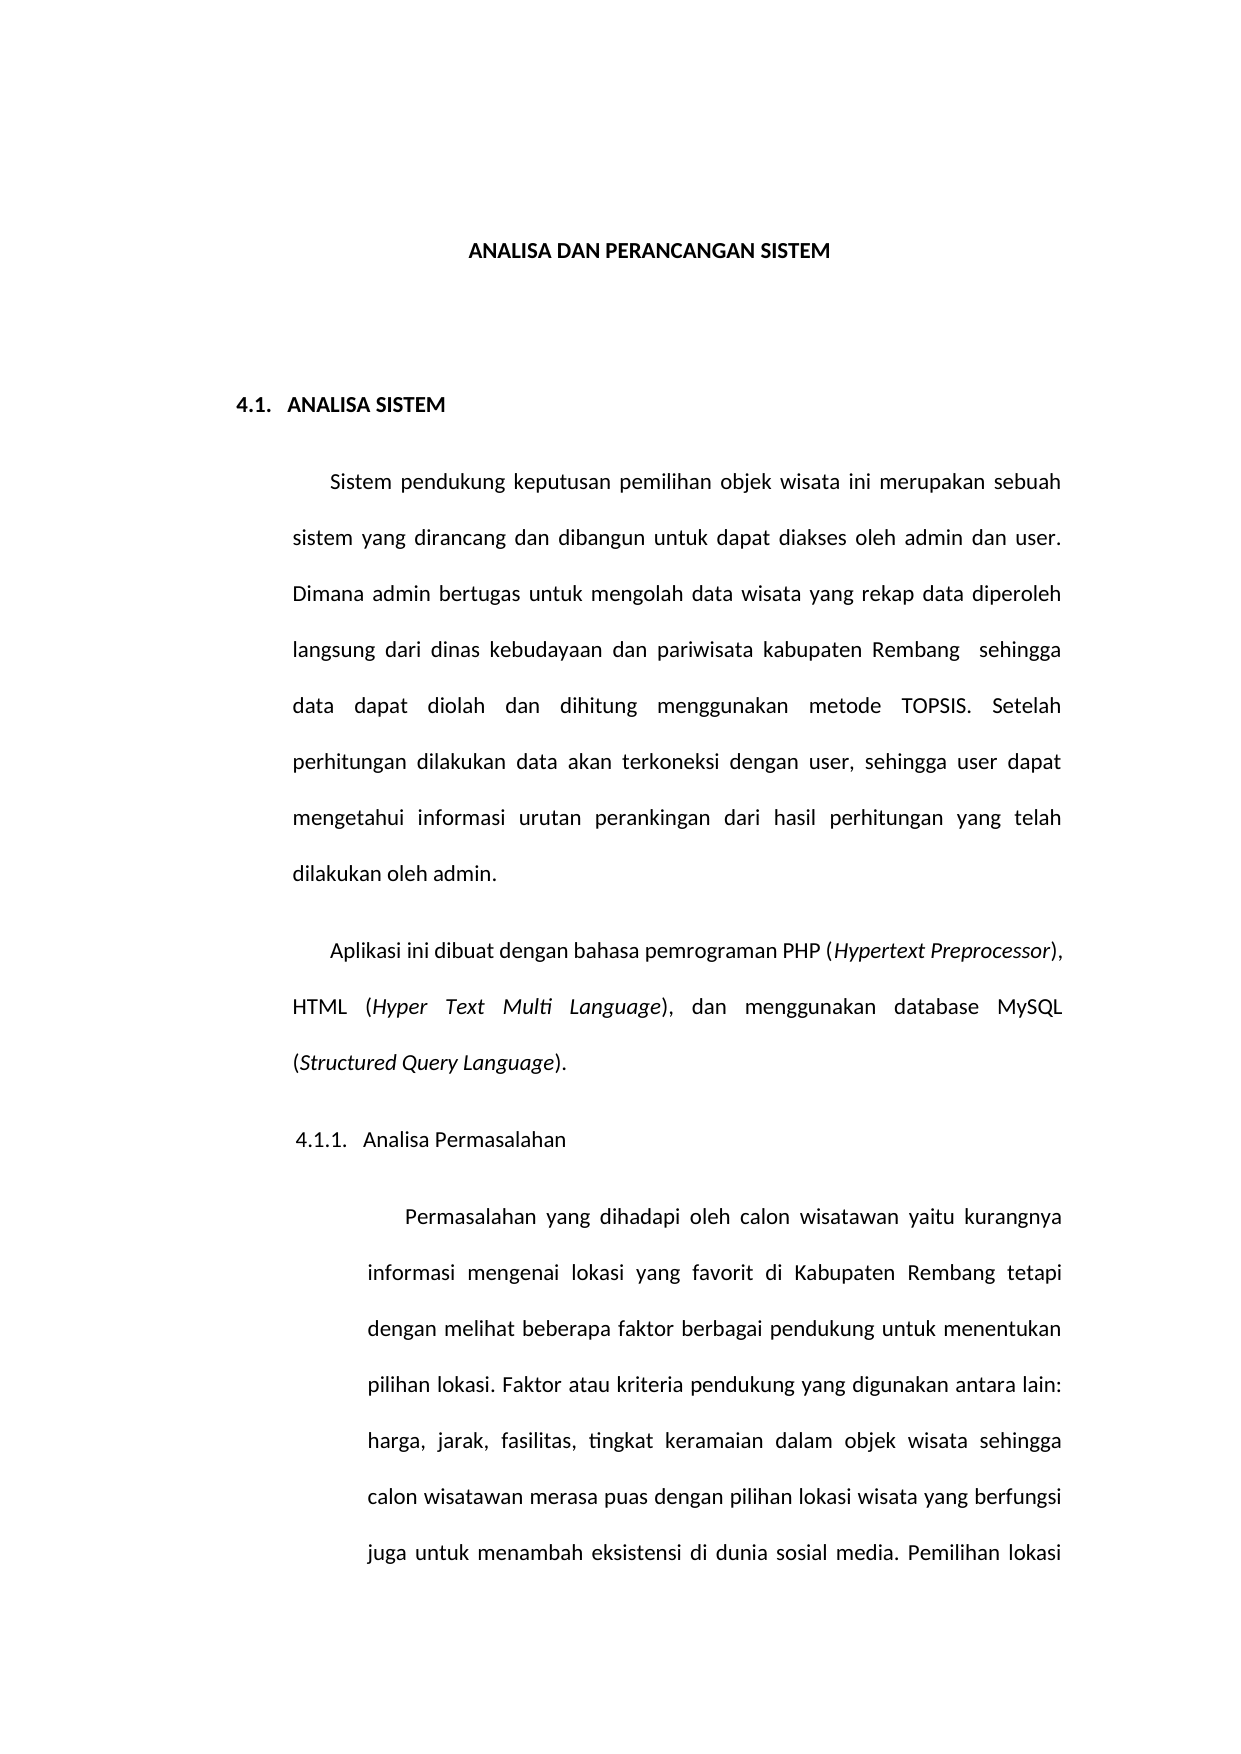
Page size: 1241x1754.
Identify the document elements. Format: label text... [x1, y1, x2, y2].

text 4.1.1. Analisa Permasalahan [281, 1125, 1063, 1153]
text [367, 1202, 1063, 1566]
text Aplikasi ini dibuat dengan bahasa pemrograman PHP (Hypertext Preprocessor), HTML (Hyper Text Multi Language), dan menggunakan database MySQL (Structured Query Language). [292, 936, 1063, 1076]
text Sistem pendukung keputusan pemilihan objek wisata ini merupakan sebuah sistem yang dirancang dan dibangun untuk dapat diakses oleh admin dan user. Dimana admin bertugas untuk mengolah data wisata yang rekap data diperoleh langsung dari dinas kebudayaan dan pariwisata kabupaten Rembang sehingga data dapat diolah dan dihitung menggunakan metode TOPSIS. Setelah perhitungan dilakukan data akan terkoneksi dengan user, sehingga user dapat mengetahui informasi urutan perankingan dari hasil perhitungan yang telah dilakukan oleh admin. [292, 467, 1063, 887]
text ANALISA DAN PERANCANGAN SISTEM [236, 236, 1063, 264]
text 4.1. ANALISA SISTEM [236, 390, 1063, 418]
